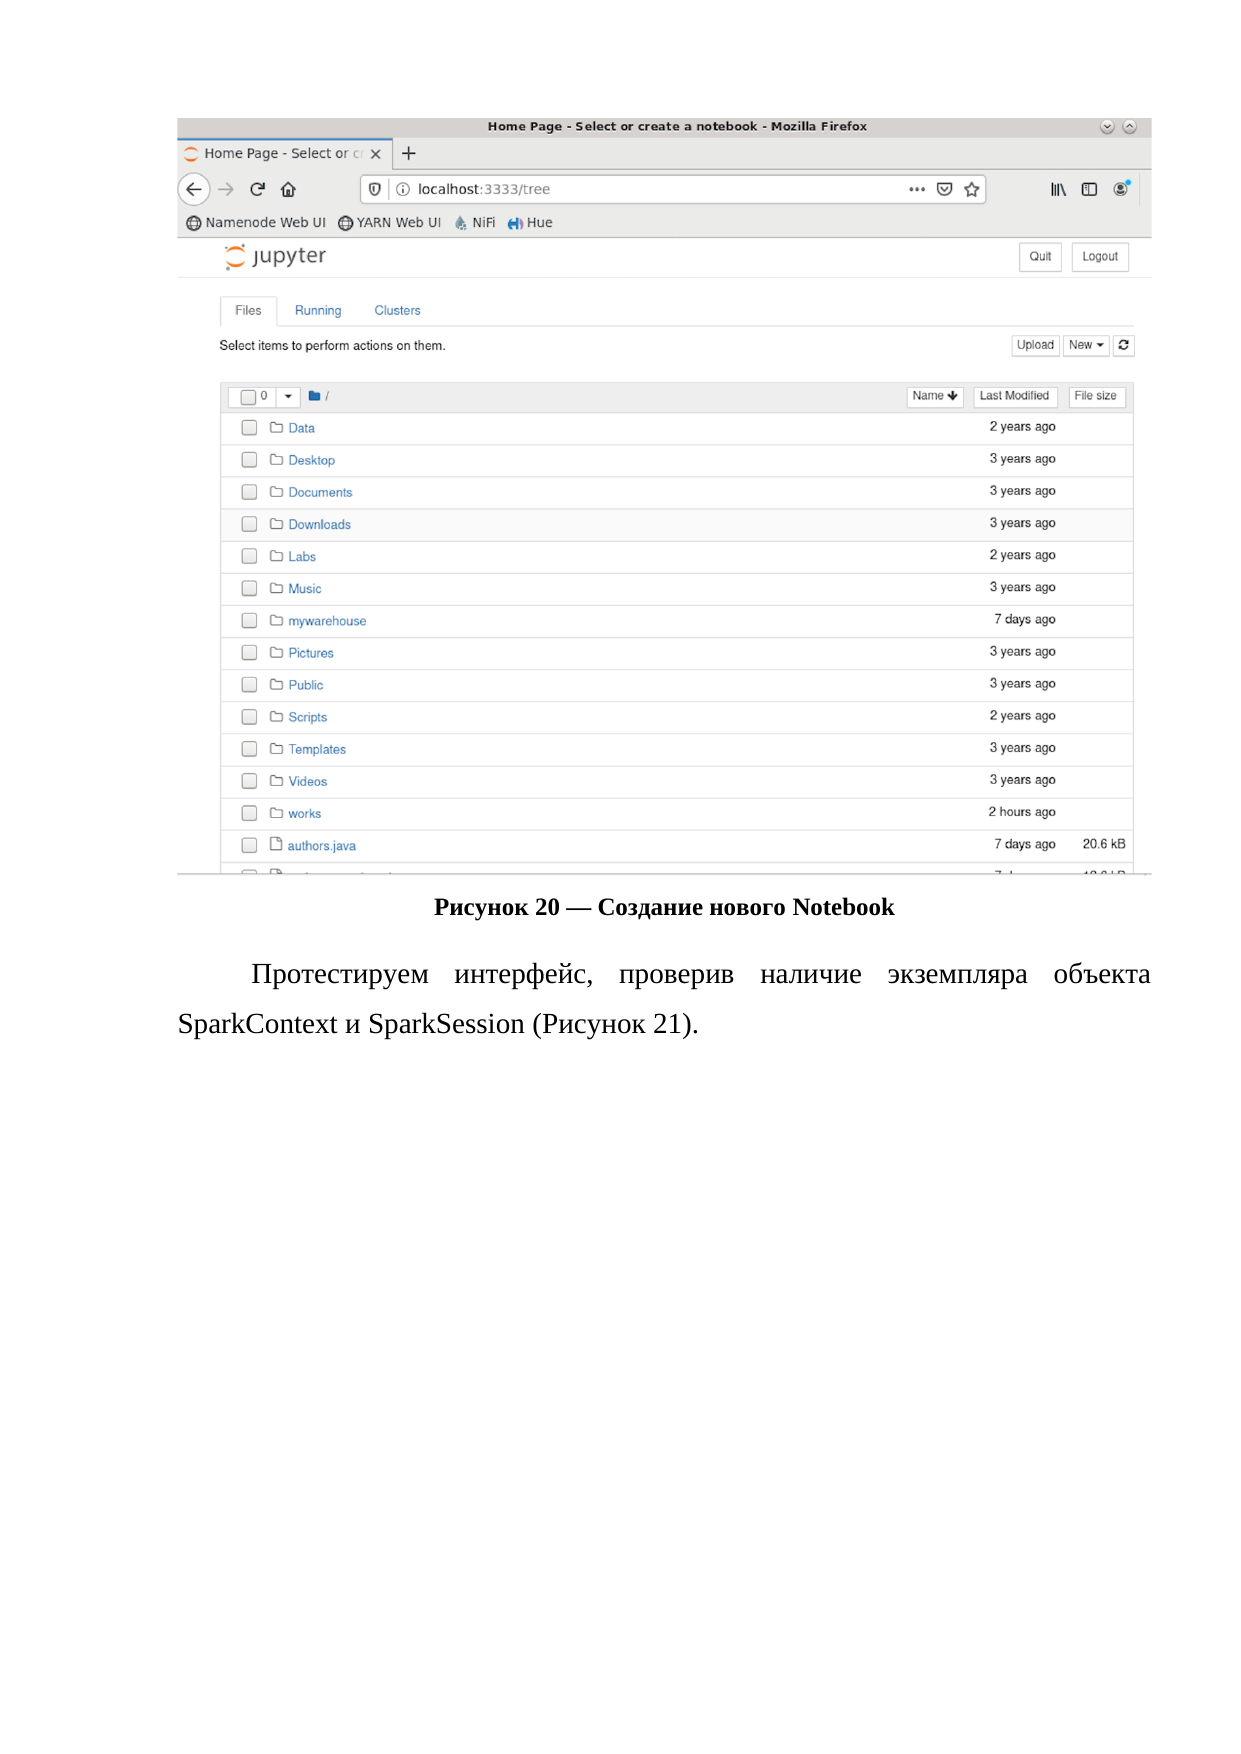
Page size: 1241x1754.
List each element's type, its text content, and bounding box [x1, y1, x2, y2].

picture [177, 118, 1152, 876]
text Протестируем интерфейс, проверив наличие экземпляра объекта SparkContext и SparkSession (Рисунок 21). [177, 956, 1152, 1040]
text Рисунок 20 — Создание нового Notebook [177, 892, 1152, 921]
